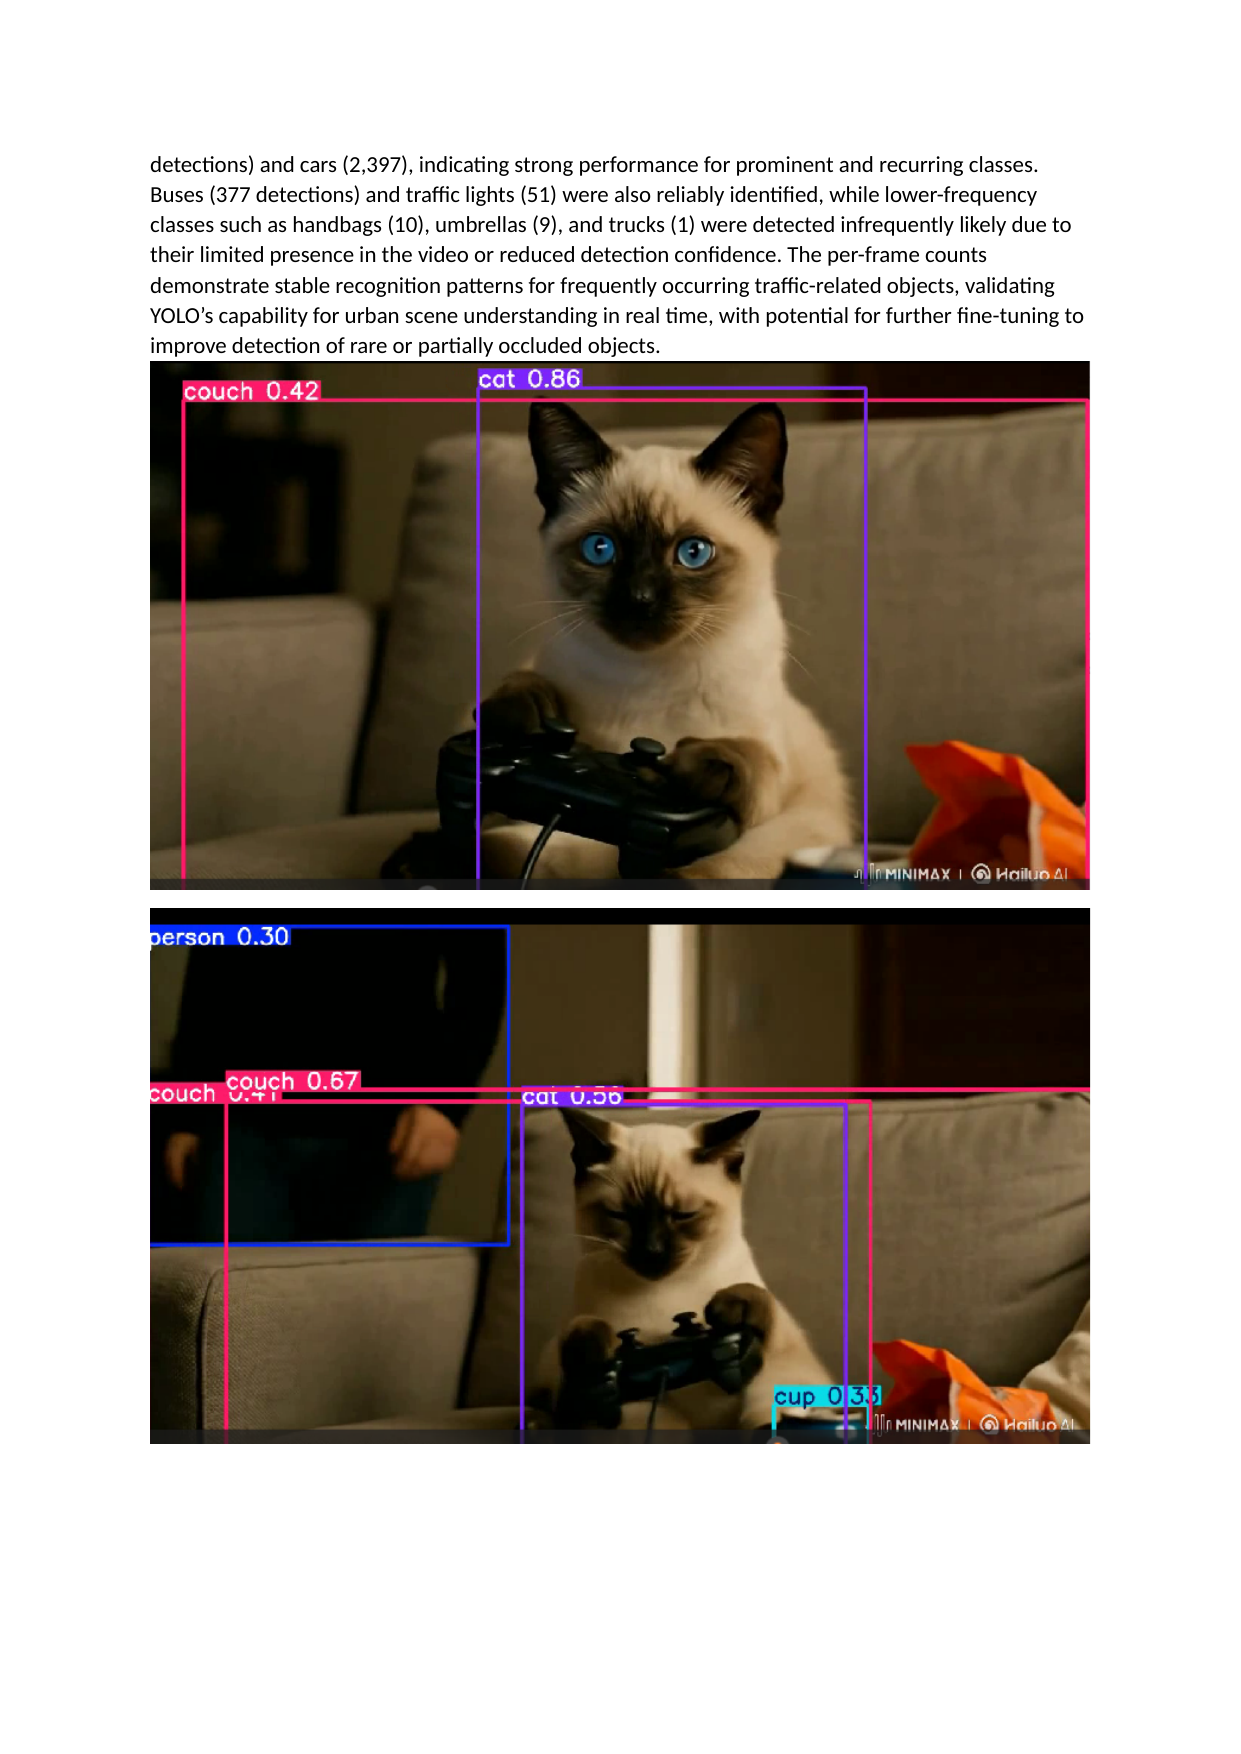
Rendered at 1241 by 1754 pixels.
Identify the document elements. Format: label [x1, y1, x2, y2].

text [150, 150, 1090, 361]
picture [150, 908, 1091, 1444]
picture [150, 361, 1091, 890]
